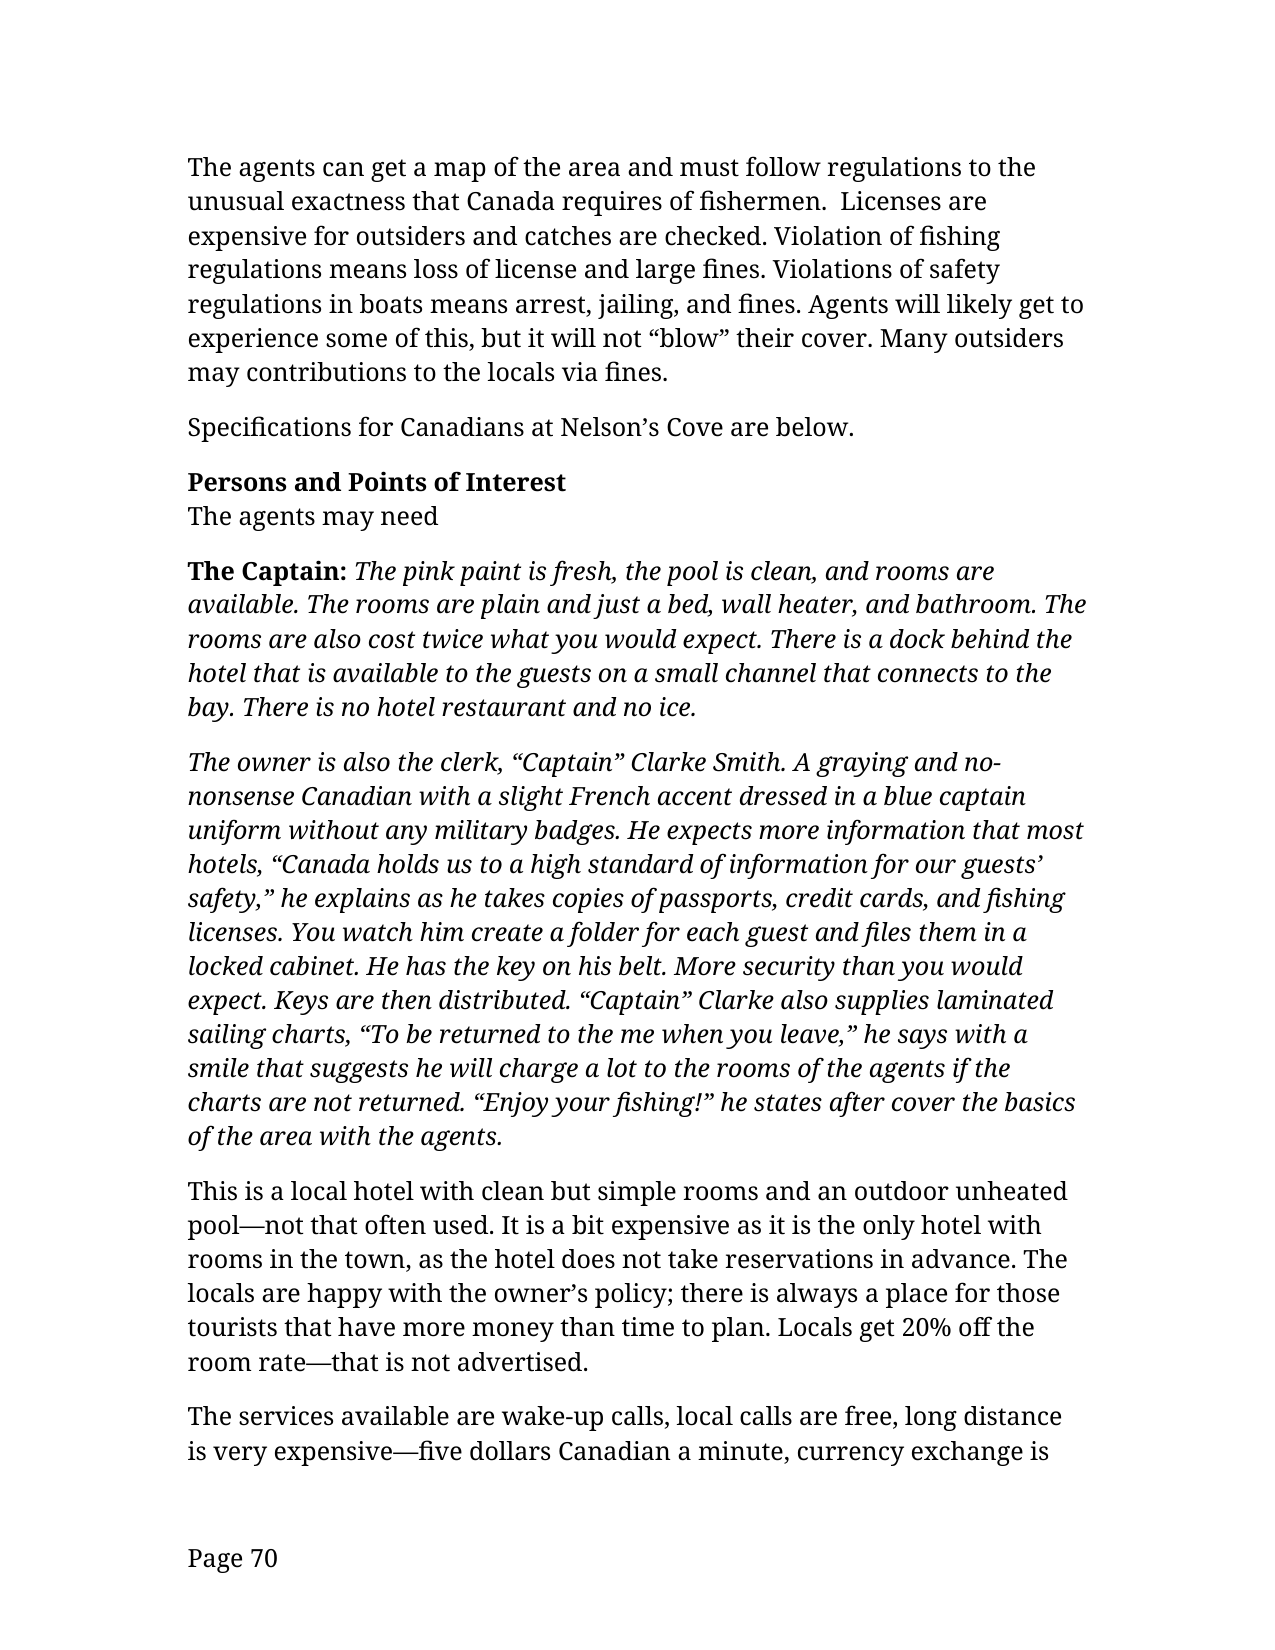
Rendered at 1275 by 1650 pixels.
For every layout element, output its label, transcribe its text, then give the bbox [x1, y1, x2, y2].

text The agents can get a map of the area and must follow regulations to the unusual exactness that Canada requires of fishermen. Licenses are expensive for outsiders and catches are checked. Violation of fishing regulations means loss of license and large fines. Violations of safety regulations in boats means arrest, jailing, and fines. Agents will likely get to experience some of this, but it will not “blow” their cover. Many outsiders may contributions to the locals via fines. [187, 150, 1087, 388]
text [187, 1399, 1087, 1467]
text The owner is also the clerk, “Captain” Clarke Smith. A graying and no-nonsense Canadian with a slight French accent dressed in a blue captain uniform without any military badges. He expects more information that most hotels, “Canada holds us to a high standard of information for our guests’ safety,” he explains as he takes copies of passports, credit cards, and fishing licenses. You watch him create a folder for each guest and files them in a locked cabinet. He has the key on his belt. More security than you would expect. Keys are then distributed. “Captain” Clarke also supplies laminated sailing charts, “To be returned to the me when you leave,” he says with a smile that suggests he will charge a lot to the rooms of the agents if the charts are not returned. “Enjoy your fishing!” he states after cover the basics of the area with the agents. [187, 744, 1087, 1153]
subtitle Persons and Points of Interest [187, 464, 1087, 498]
text Specifications for Canadians at Nelson’s Cove are below. [187, 409, 1087, 443]
text The Captain: The pink paint is fresh, the pool is clean, and rooms are available. The rooms are plain and just a bed, wall heater, and bathroom. The rooms are also cost twice what you would expect. There is a dock behind the hotel that is available to the guests on a small channel that connects to the bay. There is no hotel restaurant and no ice. [187, 553, 1087, 723]
text The agents may need [187, 498, 1087, 532]
text This is a local hotel with clean but simple rooms and an outdoor unheated pool—not that often used. It is a bit expensive as it is the only hotel with rooms in the town, as the hotel does not take reservations in advance. The locals are happy with the owner’s policy; there is always a place for those tourists that have more money than time to plan. Locals get 20% off the room rate—that is not advertised. [187, 1174, 1087, 1378]
